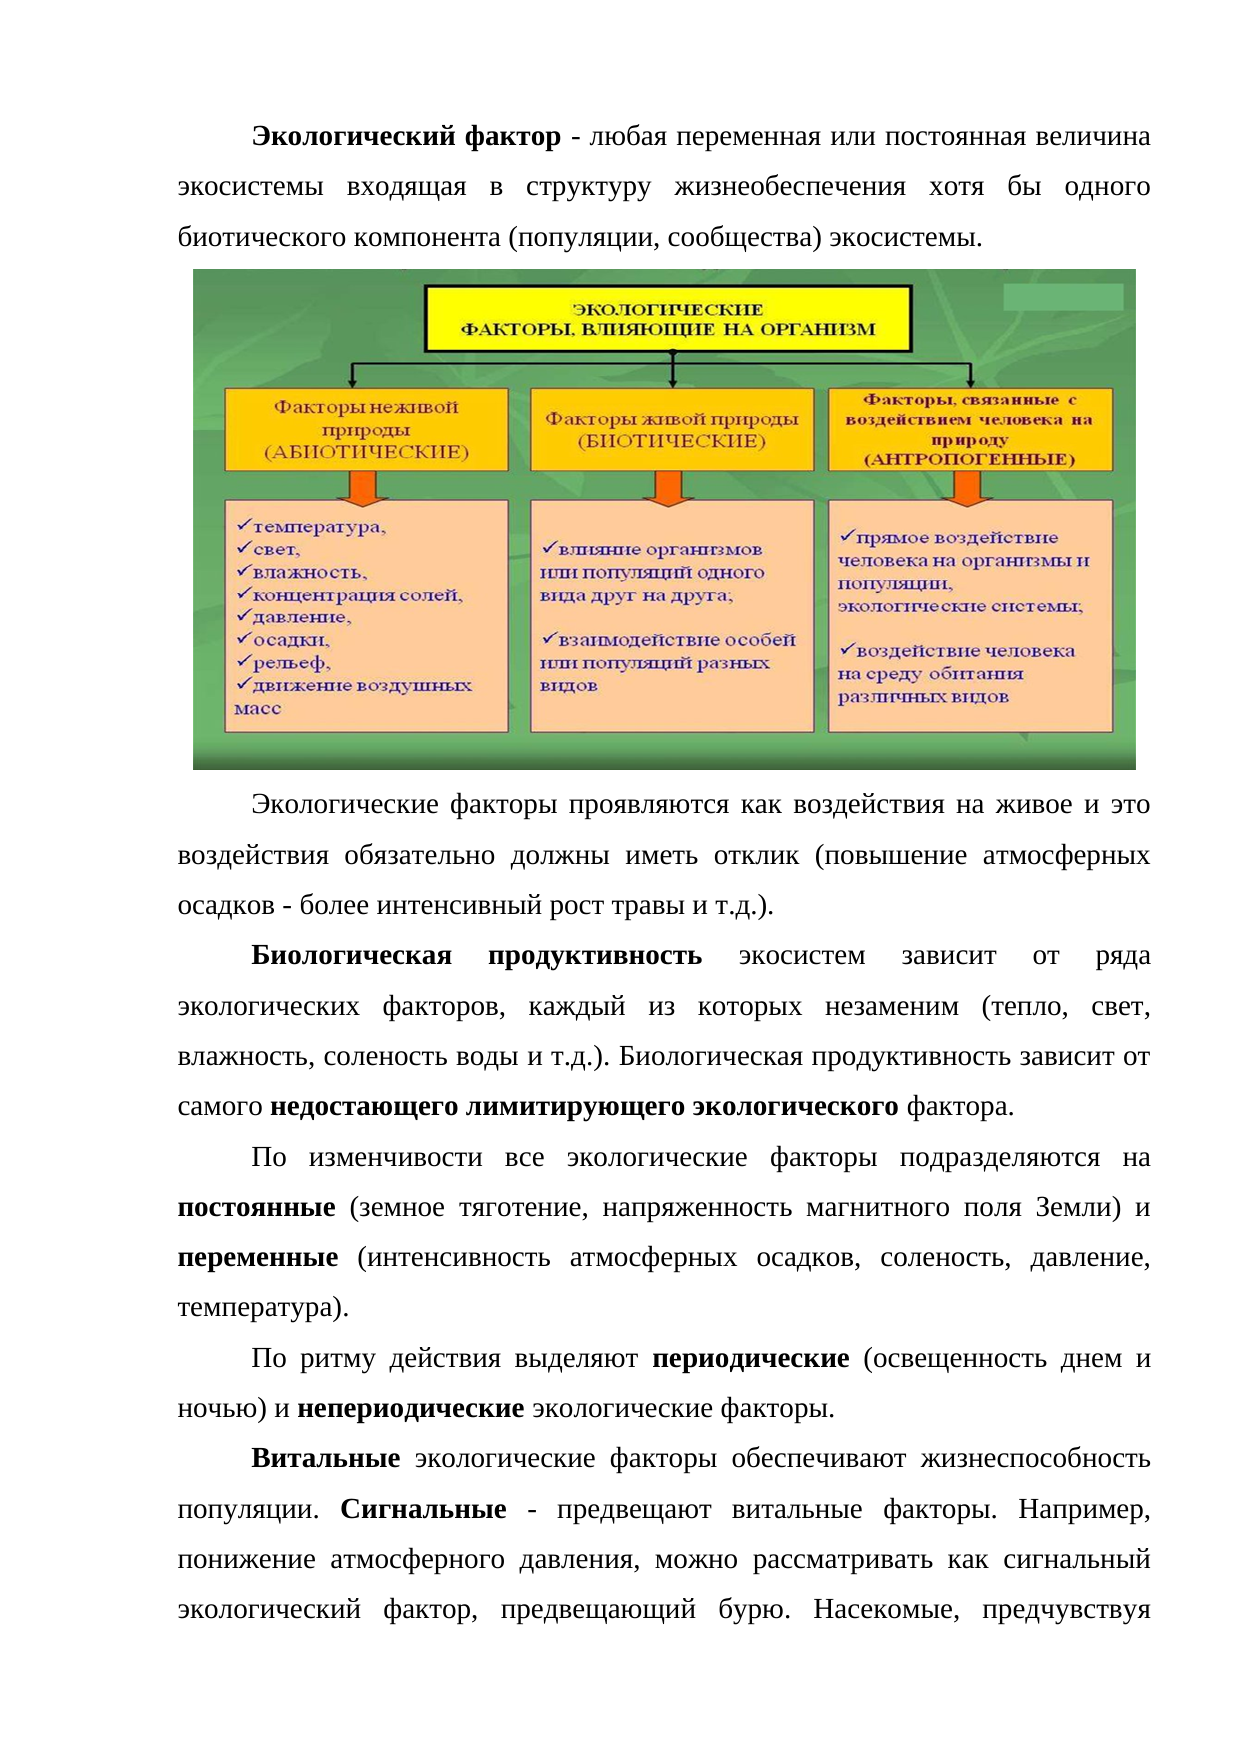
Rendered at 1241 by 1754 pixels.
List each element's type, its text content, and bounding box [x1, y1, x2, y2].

picture [193, 269, 1136, 770]
text Экологические факторы проявляются как воздействия на живое и это воздействия обязательно должны иметь отклик (повышение атмосферных осадков - более интенсивный рост травы и т.д.). [177, 786, 1152, 921]
text По ритму действия выделяют периодические (освещенность днем и ночью) и непериодические экологические факторы. [177, 1340, 1152, 1424]
text Биологическая продуктивность экосистем зависит от ряда экологических факторов, каждый из которых незаменим (тепло, свет, влажность, соленость воды и т.д.). Биологическая продуктивность зависит от самого недостающего лимитирующего экологического фактора. [177, 937, 1152, 1122]
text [177, 1441, 1152, 1625]
text По изменчивости все экологические факторы подразделяются на постоянные (земное тяготение, напряженность магнитного поля Земли) и переменные (интенсивность атмосферных осадков, соленость, давление, температура). [177, 1139, 1152, 1323]
text Экологический фактор - любая переменная или постоянная величина экосистемы входящая в структуру жизнеобеспечения хотя бы одного биотического компонента (популяции, сообщества) экосистемы. [177, 118, 1152, 252]
